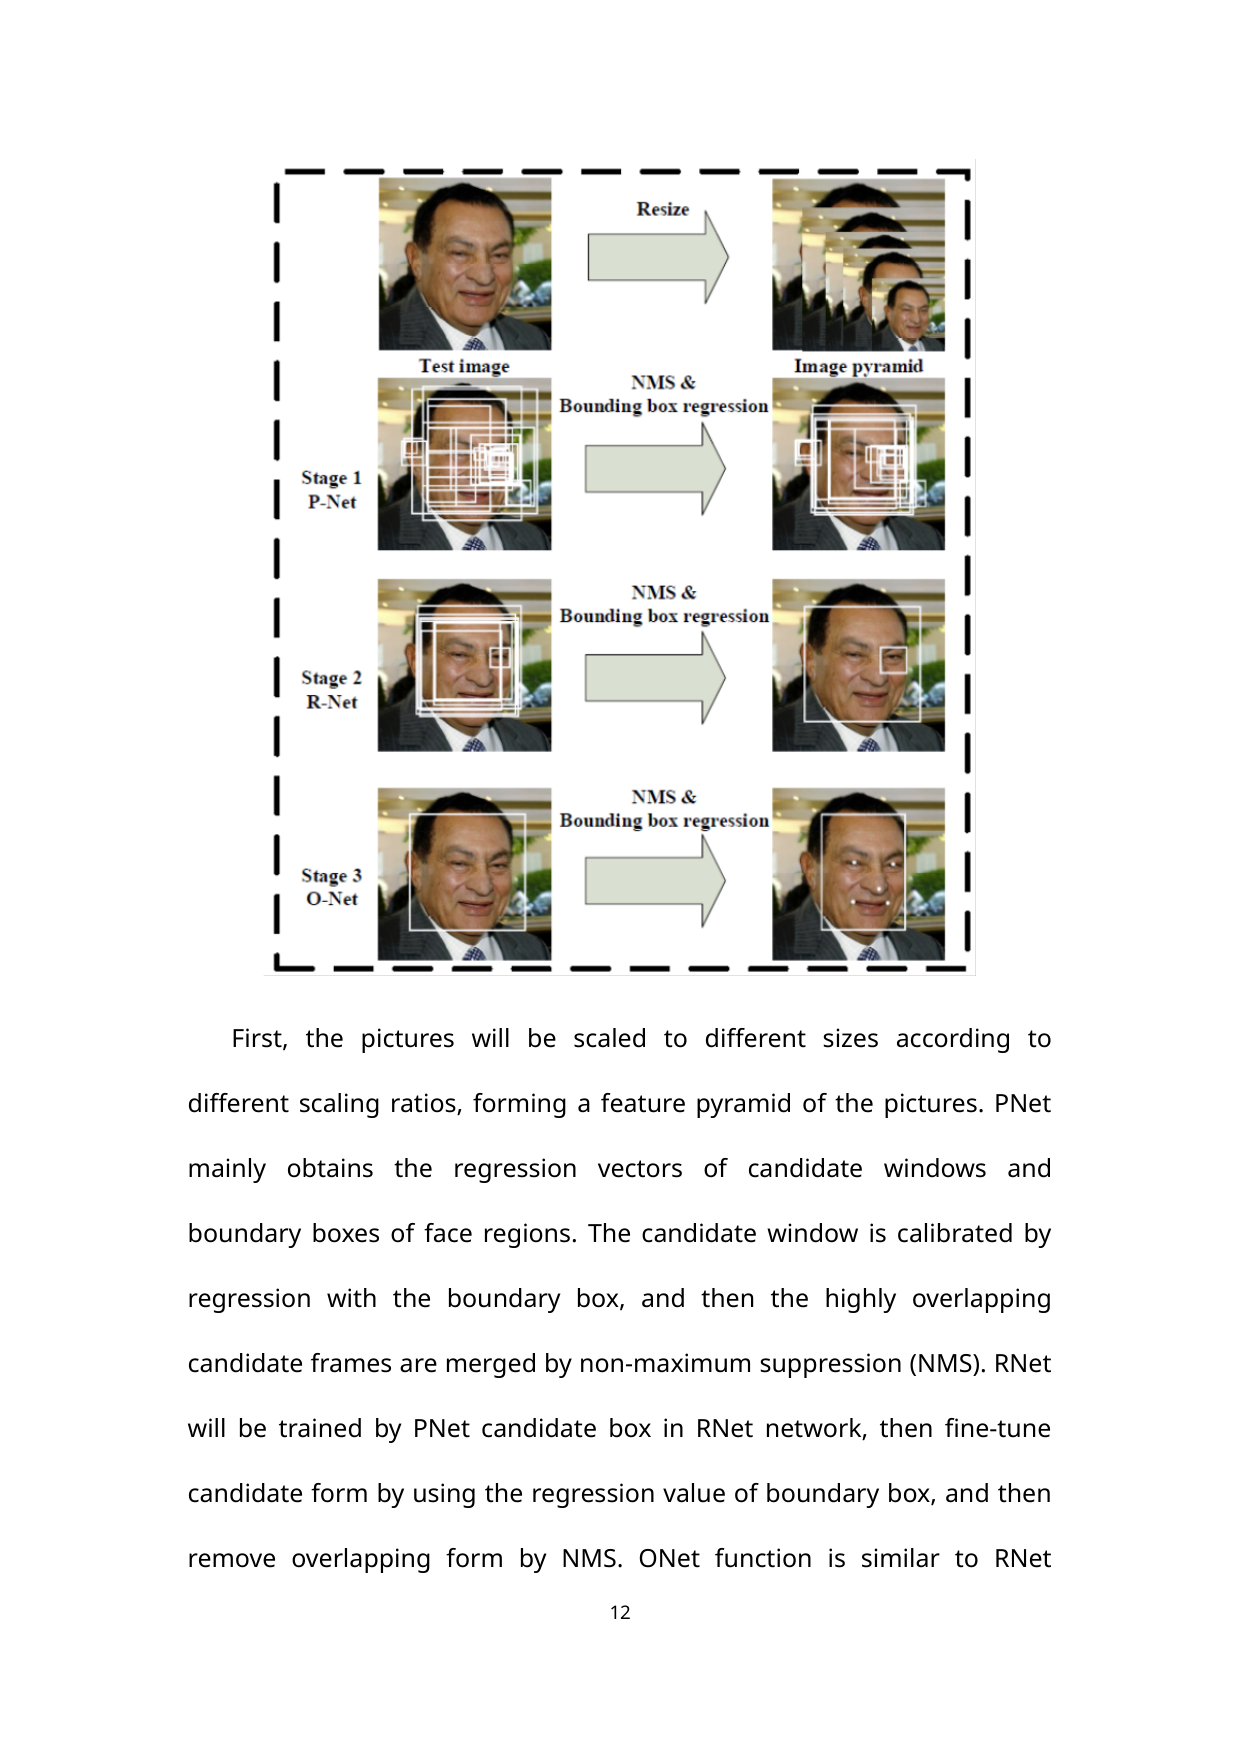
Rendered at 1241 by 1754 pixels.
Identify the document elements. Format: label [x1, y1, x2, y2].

text [187, 1005, 1053, 1590]
picture [263, 159, 977, 977]
